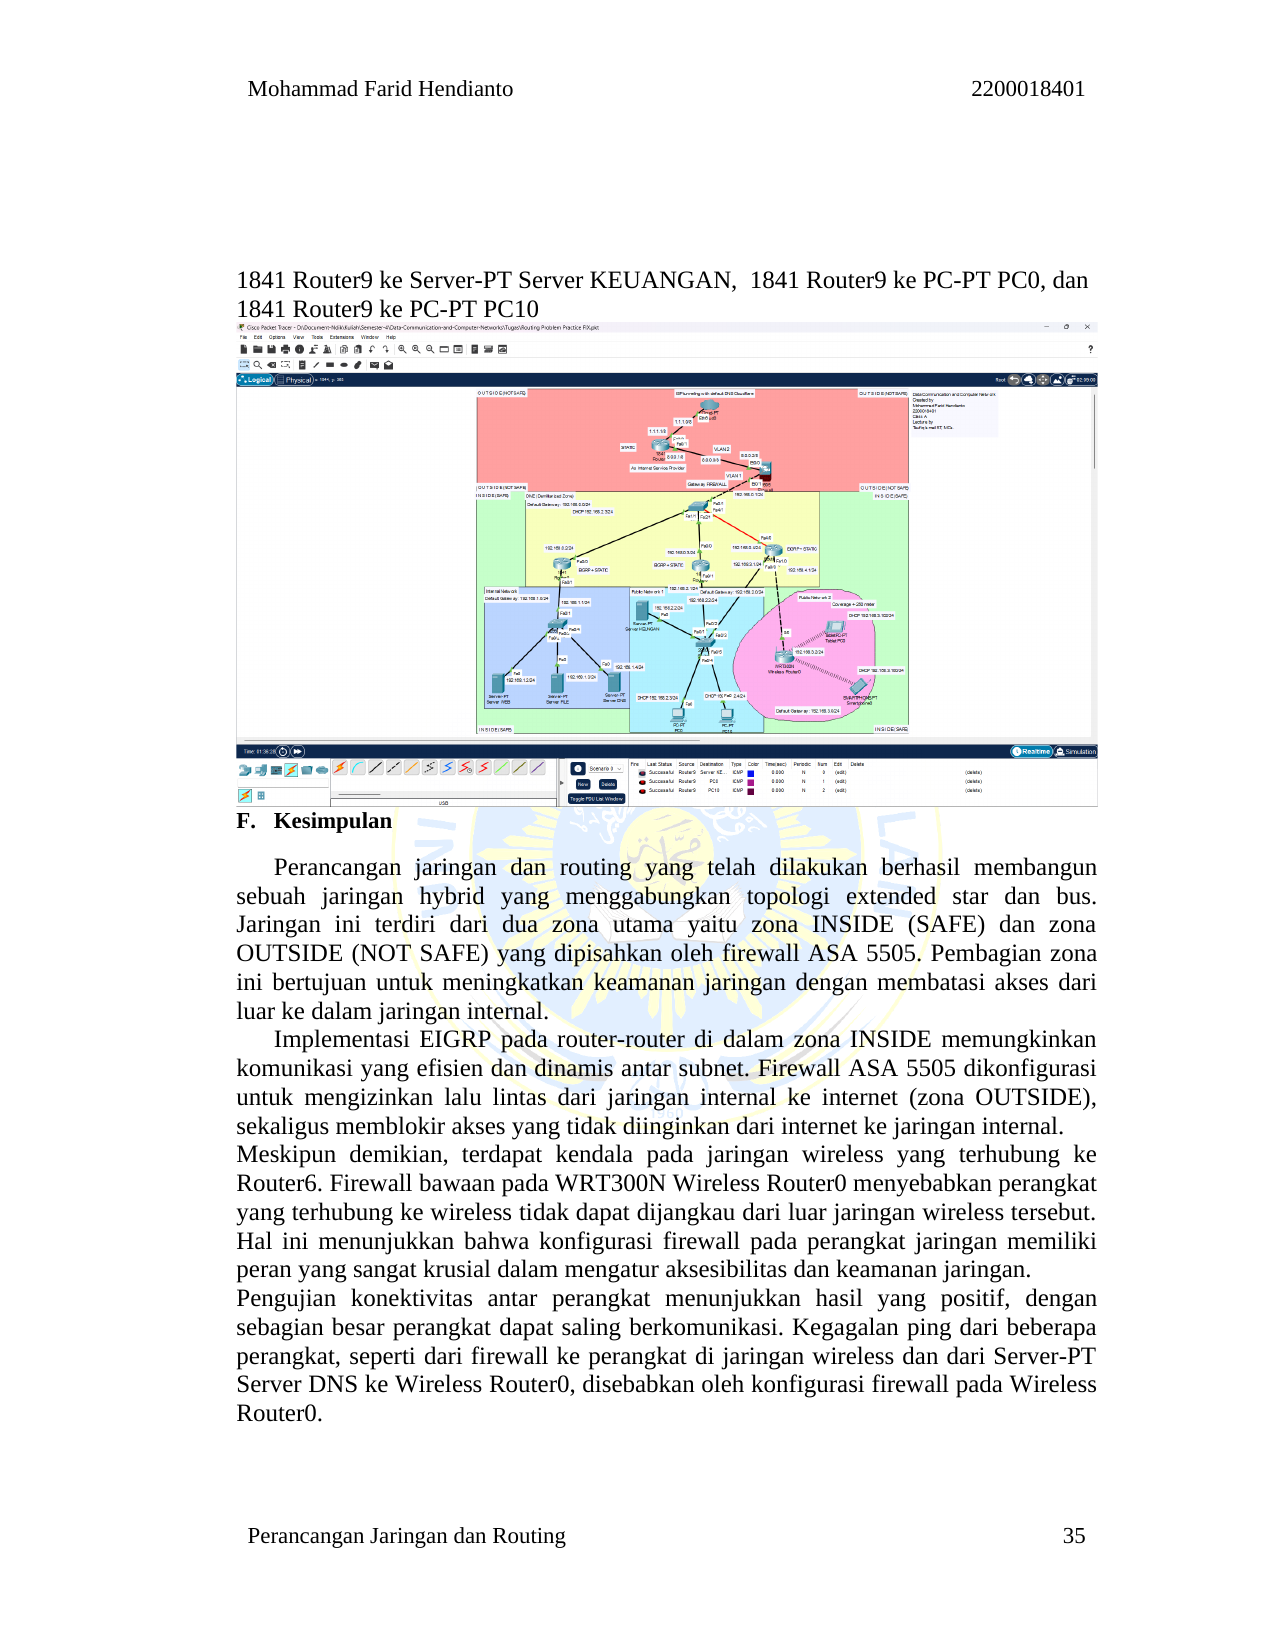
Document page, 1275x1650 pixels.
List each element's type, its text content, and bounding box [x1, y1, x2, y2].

list Kesimpulan [236, 807, 1098, 833]
picture [236, 322, 1098, 807]
text 1841 Router9 ke Server-PT Server KEUANGAN, 1841 Router9 ke PC-PT PC0, dan 1841 Router9 ke PC-PT PC10 [236, 265, 1098, 322]
text Pengujian konektivitas antar perangkat menunjukkan hasil yang positif, dengan sebagian besar perangkat dapat saling berkomunikasi. Kegagalan ping dari beberapa perangkat, seperti dari firewall ke perangkat di jaringan wireless dan dari Server-PT Server DNS ke Wireless Router0, disebabkan oleh konfigurasi firewall pada Wireless Router0. [236, 1283, 1098, 1427]
picture [253, 379, 270, 383]
text Perancangan jaringan dan routing yang telah dilakukan berhasil membangun sebuah jaringan hybrid yang menggabungkan topologi extended star dan bus. Jaringan ini terdiri dari dua zona utama yaitu zona INSIDE (SAFE) dan zona OUTSIDE (NOT SAFE) yang dipisahkan oleh firewall ASA 5505. Pembagian zona ini bertujuan untuk meningkatkan keamanan jaringan dengan membatasi akses dari luar ke dalam jaringan internal. [236, 852, 1098, 1024]
text Implementasi EIGRP pada router-router di dalam zona INSIDE memungkinkan komunikasi yang efisien dan dinamis antar subnet. Firewall ASA 5505 dikonfigurasi untuk mengizinkan lalu lintas dari jaringan internal ke internet (zona OUTSIDE), sekaligus memblokir akses yang tidak diinginkan dari internet ke jaringan internal. [236, 1024, 1098, 1139]
text Meskipun demikian, terdapat kendala pada jaringan wireless yang terhubung ke Router6. Firewall bawaan pada WRT300N Wireless Router0 menyebabkan perangkat yang terhubung ke wireless tidak dapat dijangkau dari luar jaringan wireless tersebut. Hal ini menunjukkan bahwa konfigurasi firewall pada perangkat jaringan memiliki peran yang sangat krusial dalam mengatur aksesibilitas dan keamanan jaringan. [236, 1139, 1098, 1283]
